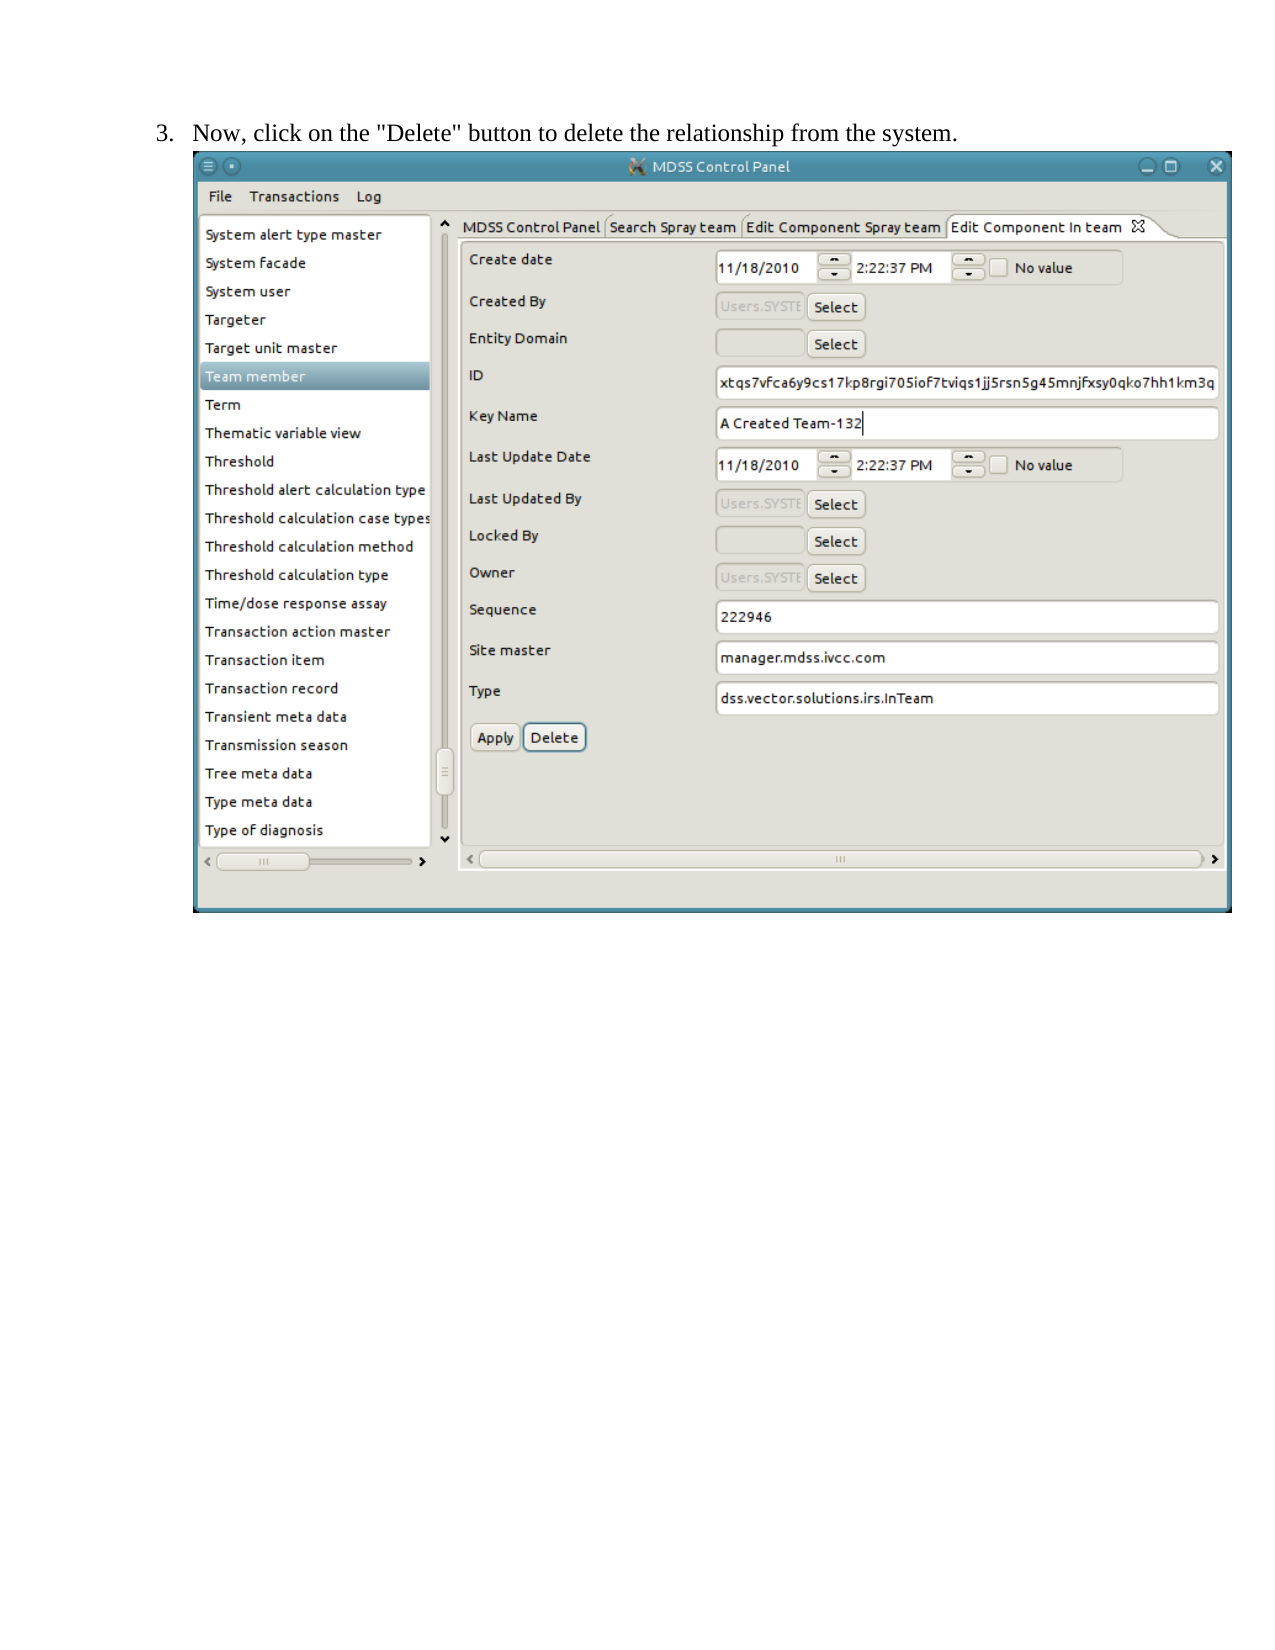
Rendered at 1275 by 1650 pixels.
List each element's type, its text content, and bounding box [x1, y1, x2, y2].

picture [193, 151, 1232, 913]
